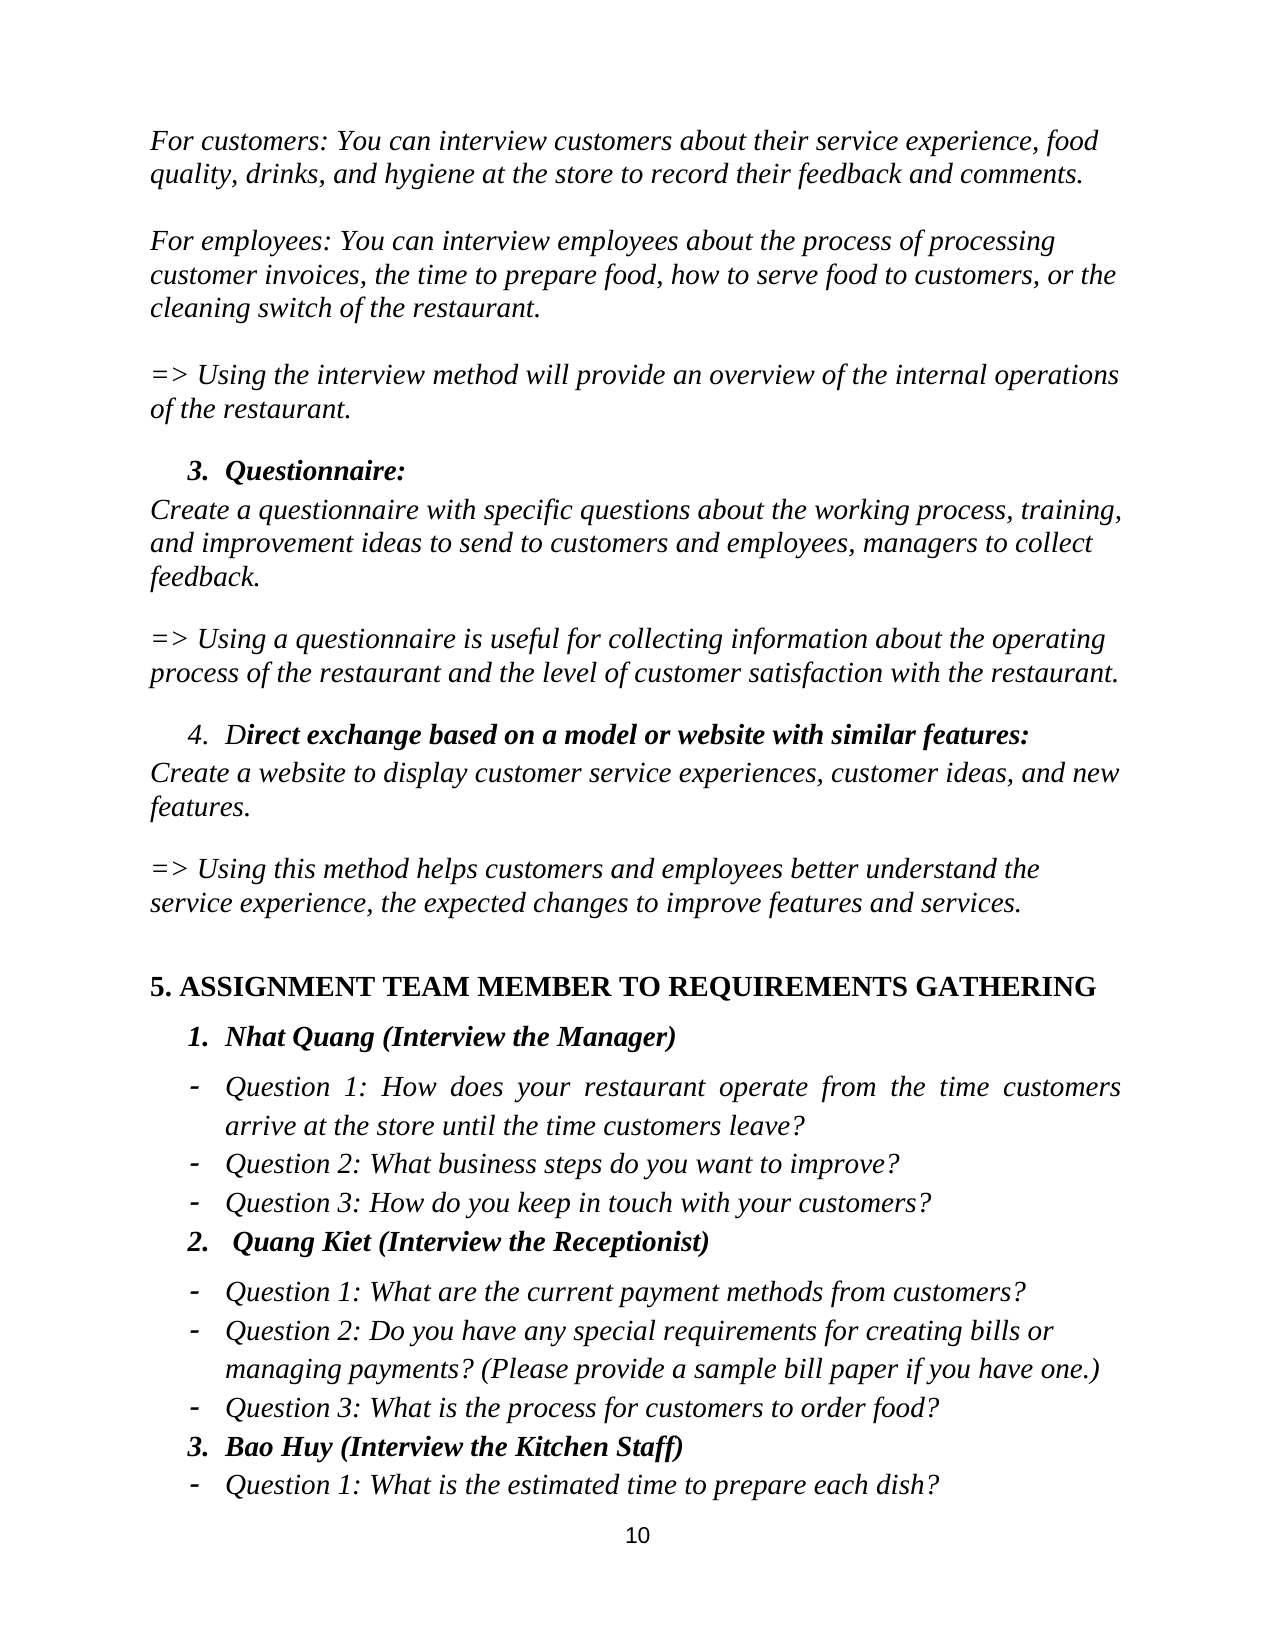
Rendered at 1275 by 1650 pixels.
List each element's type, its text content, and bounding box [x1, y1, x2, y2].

list Question 2: What business steps do you want to improve? [187, 1147, 1125, 1180]
text => Using this method helps customers and employees better understand the service experience, the expected changes to improve features and services. [150, 851, 1125, 918]
text For employees: You can interview employees about the process of processing customer invoices, the time to prepare food, how to serve food to customers, or the cleaning switch of the restaurant. [150, 223, 1127, 324]
text => Using a questionnaire is useful for collecting information about the operating process of the restaurant and the level of customer satisfaction with the restaurant. [150, 621, 1127, 688]
list Bao Huy (Interview the Kitchen Staff) [187, 1429, 1125, 1462]
list Question 3: How do you keep in touch with your customers? [187, 1185, 1125, 1219]
list Nhat Quang (Interview the Manager) [187, 1019, 1125, 1053]
text 5. ASSIGNMENT TEAM MEMBER TO REQUIREMENTS GATHERING [150, 969, 1125, 1002]
list Quang Kiet (Interview the Receptionist) [187, 1224, 1125, 1257]
list Question 2: Do you have any special requirements for creating bills or managing payments? (Please provide a sample bill paper if you have one.) [187, 1313, 1125, 1385]
list Question 1: What is the estimated time to prepare each dish? [187, 1467, 1125, 1501]
list Direct exchange based on a model or website with similar features: [187, 717, 1127, 751]
list Question 3: What is the process for customers to order food? [187, 1390, 1125, 1424]
text Create a website to display customer service experiences, customer ideas, and new features. [150, 756, 1127, 823]
text Create a questionnaire with specific questions about the working process, training, and improvement ideas to send to customers and employees, managers to collect feedback. [150, 492, 1127, 592]
text => Using the interview method will provide an overview of the internal operations of the restaurant. [150, 357, 1127, 424]
list Questionnaire: [187, 453, 1127, 487]
list Question 1: How does your restaurant operate from the time customers arrive at the store until the time customers leave? [187, 1069, 1125, 1142]
text For customers: You can interview customers about their service experience, food quality, drinks, and hygiene at the store to record their feedback and comments. [150, 123, 1127, 190]
list Question 1: What are the current payment methods from customers? [187, 1274, 1125, 1308]
